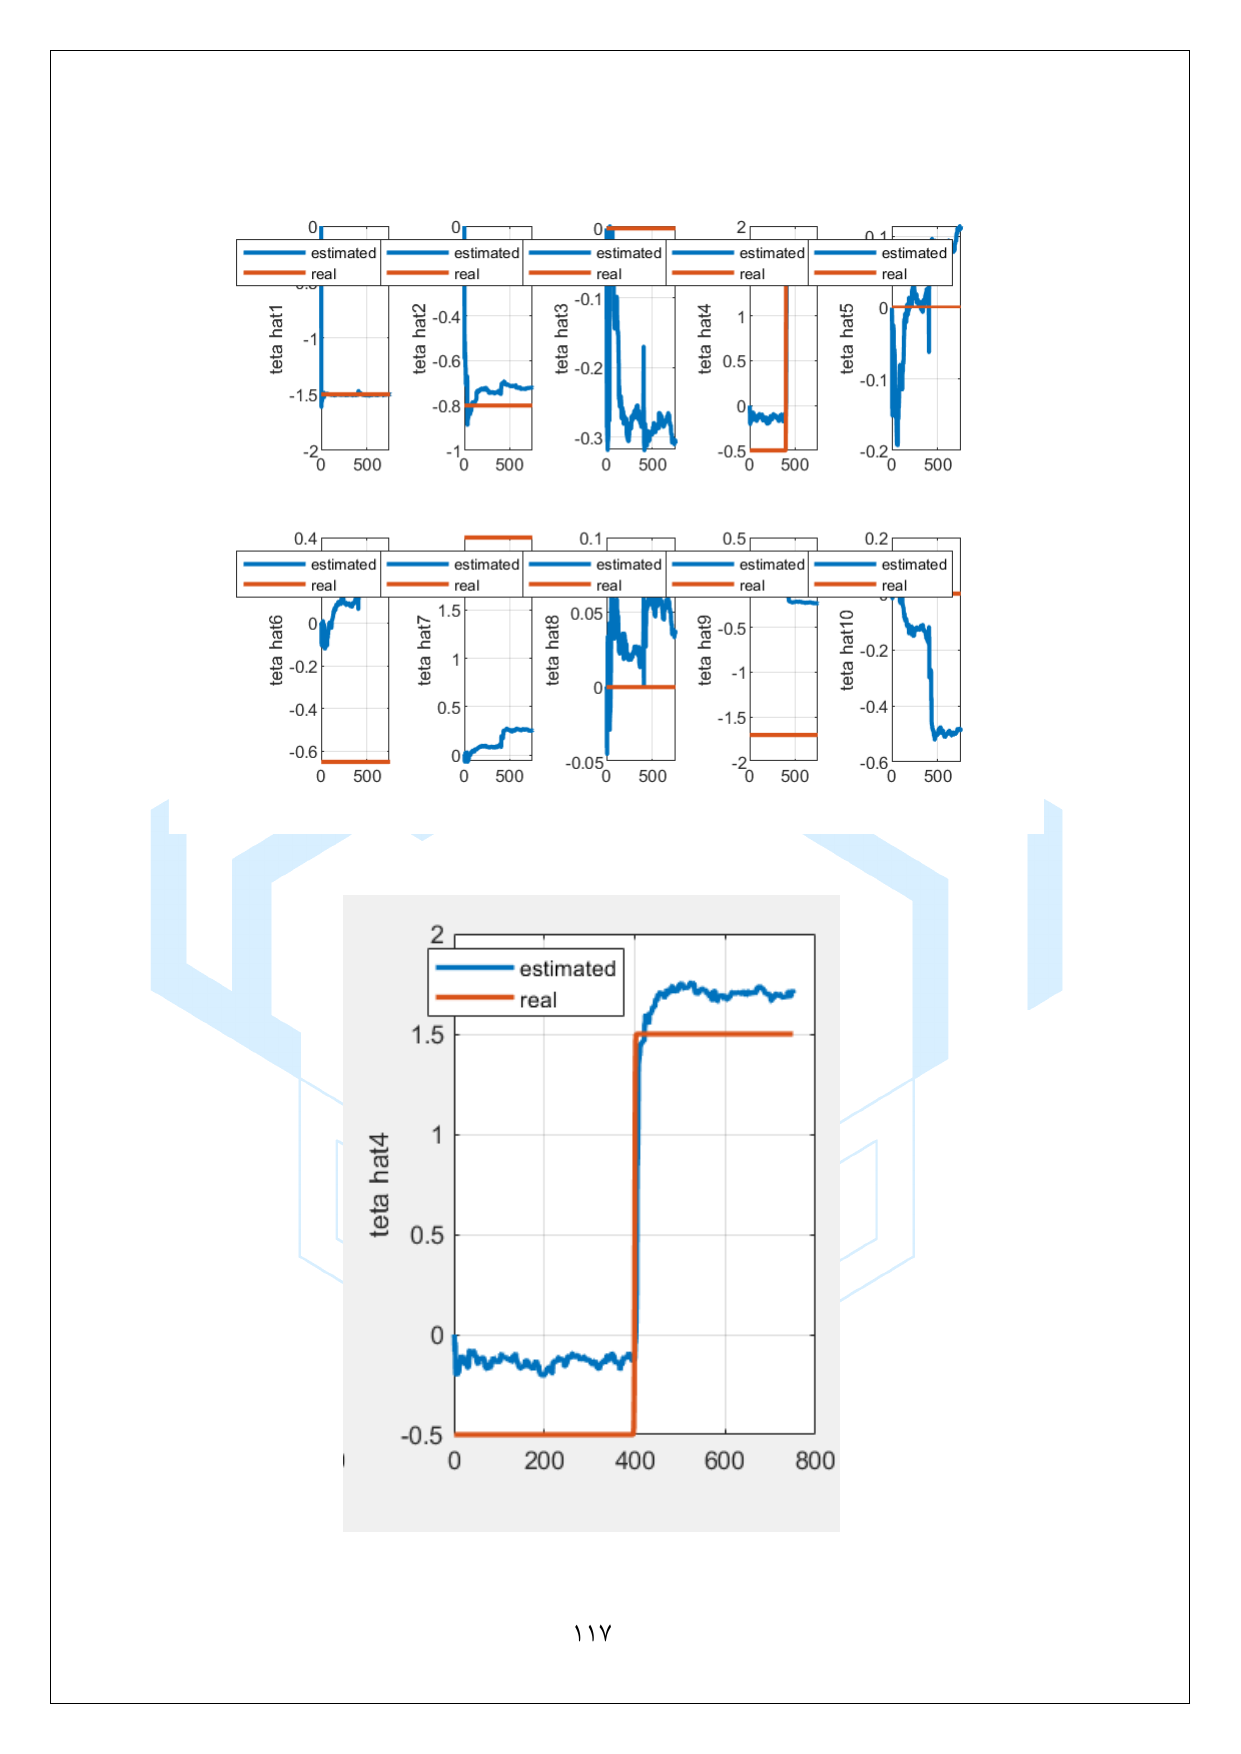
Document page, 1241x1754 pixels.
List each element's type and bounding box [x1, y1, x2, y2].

picture [343, 895, 840, 1532]
picture [168, 177, 1044, 834]
